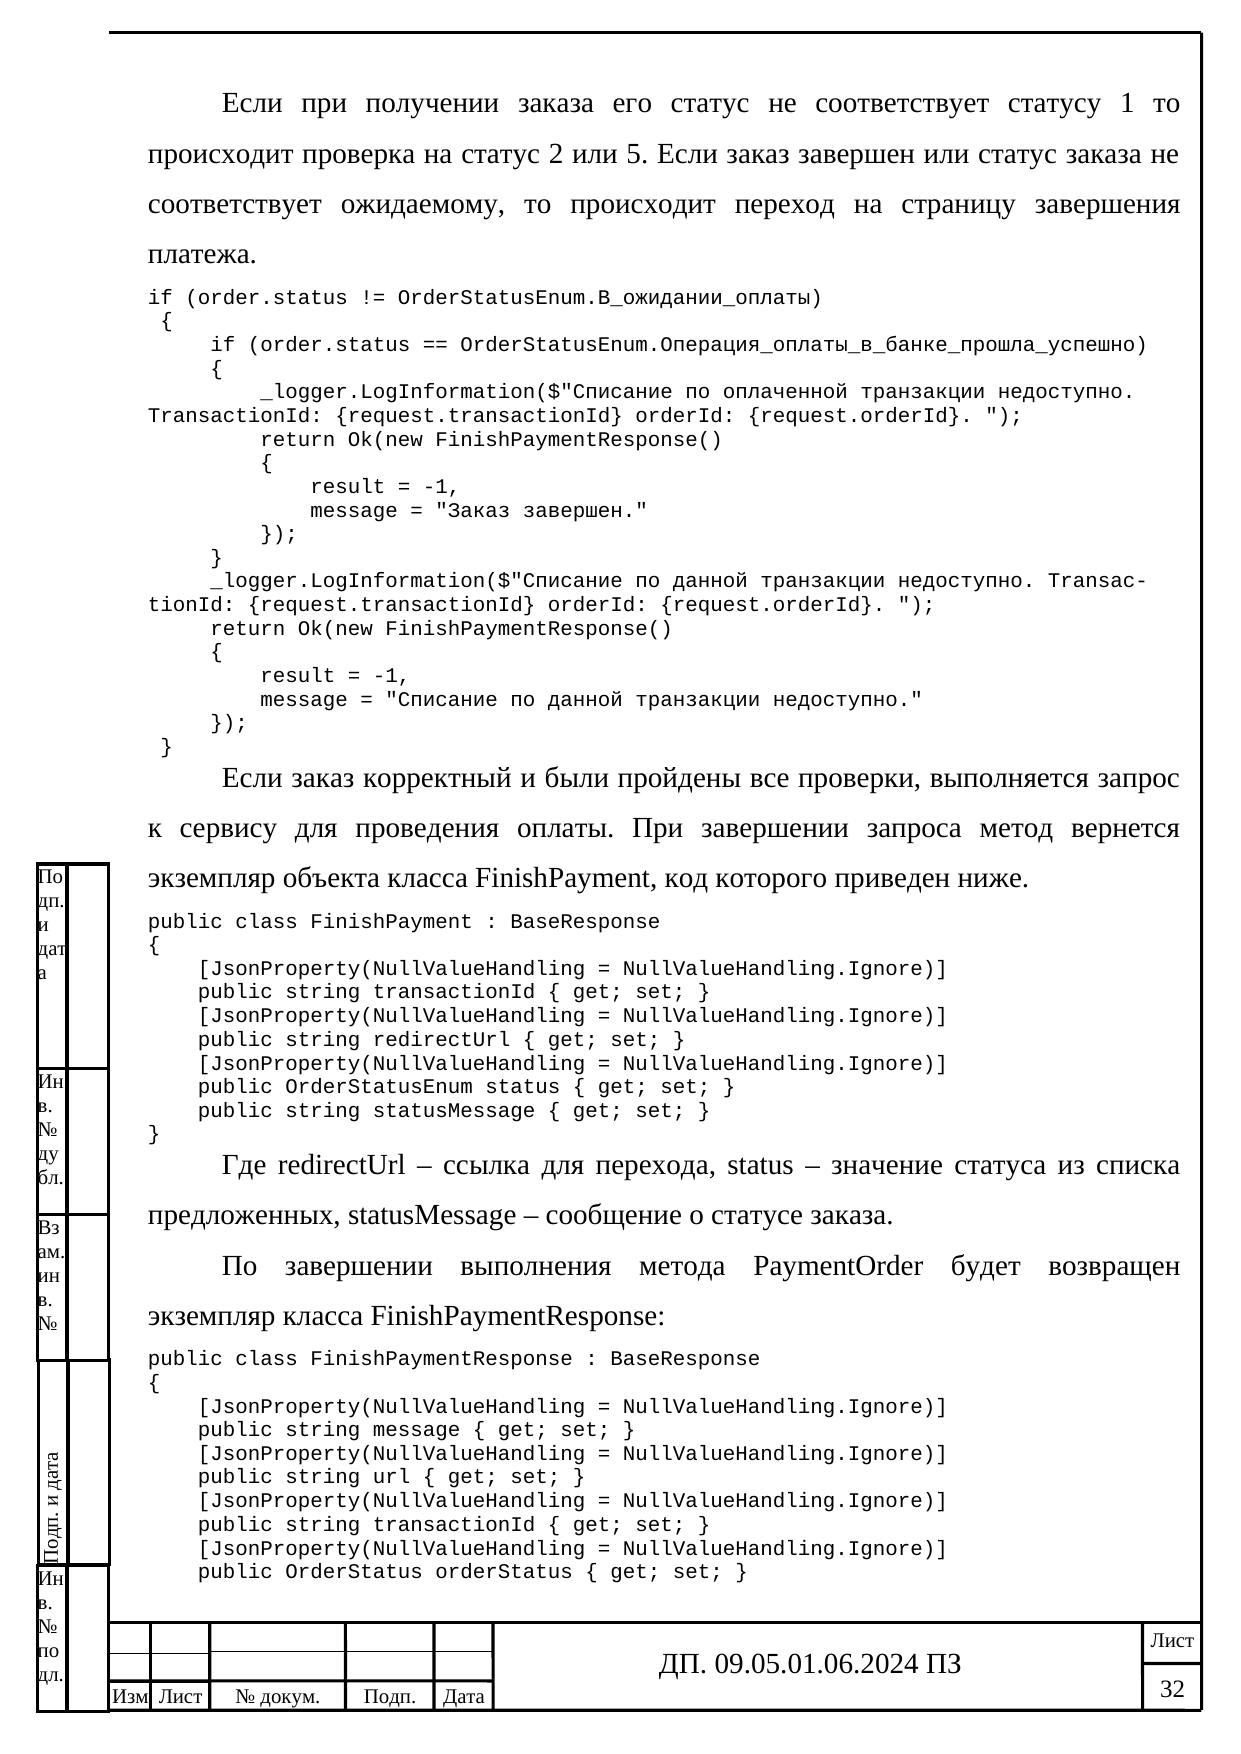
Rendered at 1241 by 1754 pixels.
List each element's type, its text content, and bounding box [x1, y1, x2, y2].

text [JsonProperty(NullValueHandling = NullValueHandling.Ignore)] [148, 1005, 1181, 1029]
text { [148, 358, 1181, 381]
text Если заказ корректный и были пройдены все проверки, выполняется запрос к сервису для проведения оплаты. При завершении запроса метод вернется экземпляр объекта класса FinishPayment, код которого приведен ниже. [148, 760, 1181, 894]
text [JsonProperty(NullValueHandling = NullValueHandling.Ignore)] [148, 1396, 1181, 1419]
text public class FinishPaymentResponse : BaseResponse [148, 1348, 1181, 1372]
text _logger.LogInformation($"Списание по оплаченной транзакции недоступно. TransactionId: {request.transactionId} orderId: {request.orderId}. "); [148, 381, 1181, 429]
text } [148, 736, 1181, 760]
text } [148, 1123, 1181, 1147]
text public OrderStatusEnum status { get; set; } [148, 1076, 1181, 1100]
text Если при получении заказа его статус не соответствует статусу 1 то происходит проверка на статус 2 или 5. Если заказ завершен или статус заказа не соответствует ожидаемому, то происходит переход на страницу завершения платежа. [148, 86, 1181, 270]
text { [148, 452, 1181, 476]
text return Ok(new FinishPaymentResponse() [148, 429, 1181, 452]
text message = "Заказ завершен." [148, 499, 1181, 523]
text } [148, 547, 1181, 571]
text return Ok(new FinishPaymentResponse() [148, 618, 1181, 641]
text { [148, 641, 1181, 665]
text [JsonProperty(NullValueHandling = NullValueHandling.Ignore)] [148, 1443, 1181, 1467]
text [JsonProperty(NullValueHandling = NullValueHandling.Ignore)] [148, 1490, 1181, 1514]
text public string transactionId { get; set; } [148, 982, 1181, 1005]
text { [148, 934, 1181, 958]
text [JsonProperty(NullValueHandling = NullValueHandling.Ignore)] [148, 1537, 1181, 1561]
text }); [148, 523, 1181, 547]
text public string message { get; set; } [148, 1419, 1181, 1443]
text Где redirectUrl – ссылка для перехода, status – значение статуса из списка предложенных, statusMessage – сообщение о статусе заказа. [148, 1147, 1181, 1231]
text if (order.status != OrderStatusEnum.В_ожидании_оплаты) [148, 287, 1181, 310]
text public OrderStatus orderStatus { get; set; } [148, 1561, 1181, 1585]
text result = -1, [148, 665, 1181, 689]
text По завершении выполнения метода PaymentOrder будет возвращен экземпляр класса FinishPaymentResponse: [148, 1248, 1181, 1332]
text }); [148, 712, 1181, 736]
text public string transactionId { get; set; } [148, 1514, 1181, 1537]
text public string statusMessage { get; set; } [148, 1100, 1181, 1123]
text [JsonProperty(NullValueHandling = NullValueHandling.Ignore)] [148, 958, 1181, 982]
text { [148, 1372, 1181, 1396]
text _logger.LogInformation($"Списание по данной транзакции недоступно. Transac-tionId: {request.transactionId} orderId: {request.orderId}. "); [148, 571, 1181, 618]
text [JsonProperty(NullValueHandling = NullValueHandling.Ignore)] [148, 1052, 1181, 1076]
text { [148, 310, 1181, 334]
text result = -1, [148, 476, 1181, 499]
text public string url { get; set; } [148, 1467, 1181, 1490]
text public class FinishPayment : BaseResponse [148, 911, 1181, 934]
text if (order.status == OrderStatusEnum.Операция_оплаты_в_банке_прошла_успешно) [148, 334, 1181, 358]
text message = "Списание по данной транзакции недоступно." [148, 689, 1181, 712]
text public string redirectUrl { get; set; } [148, 1029, 1181, 1052]
